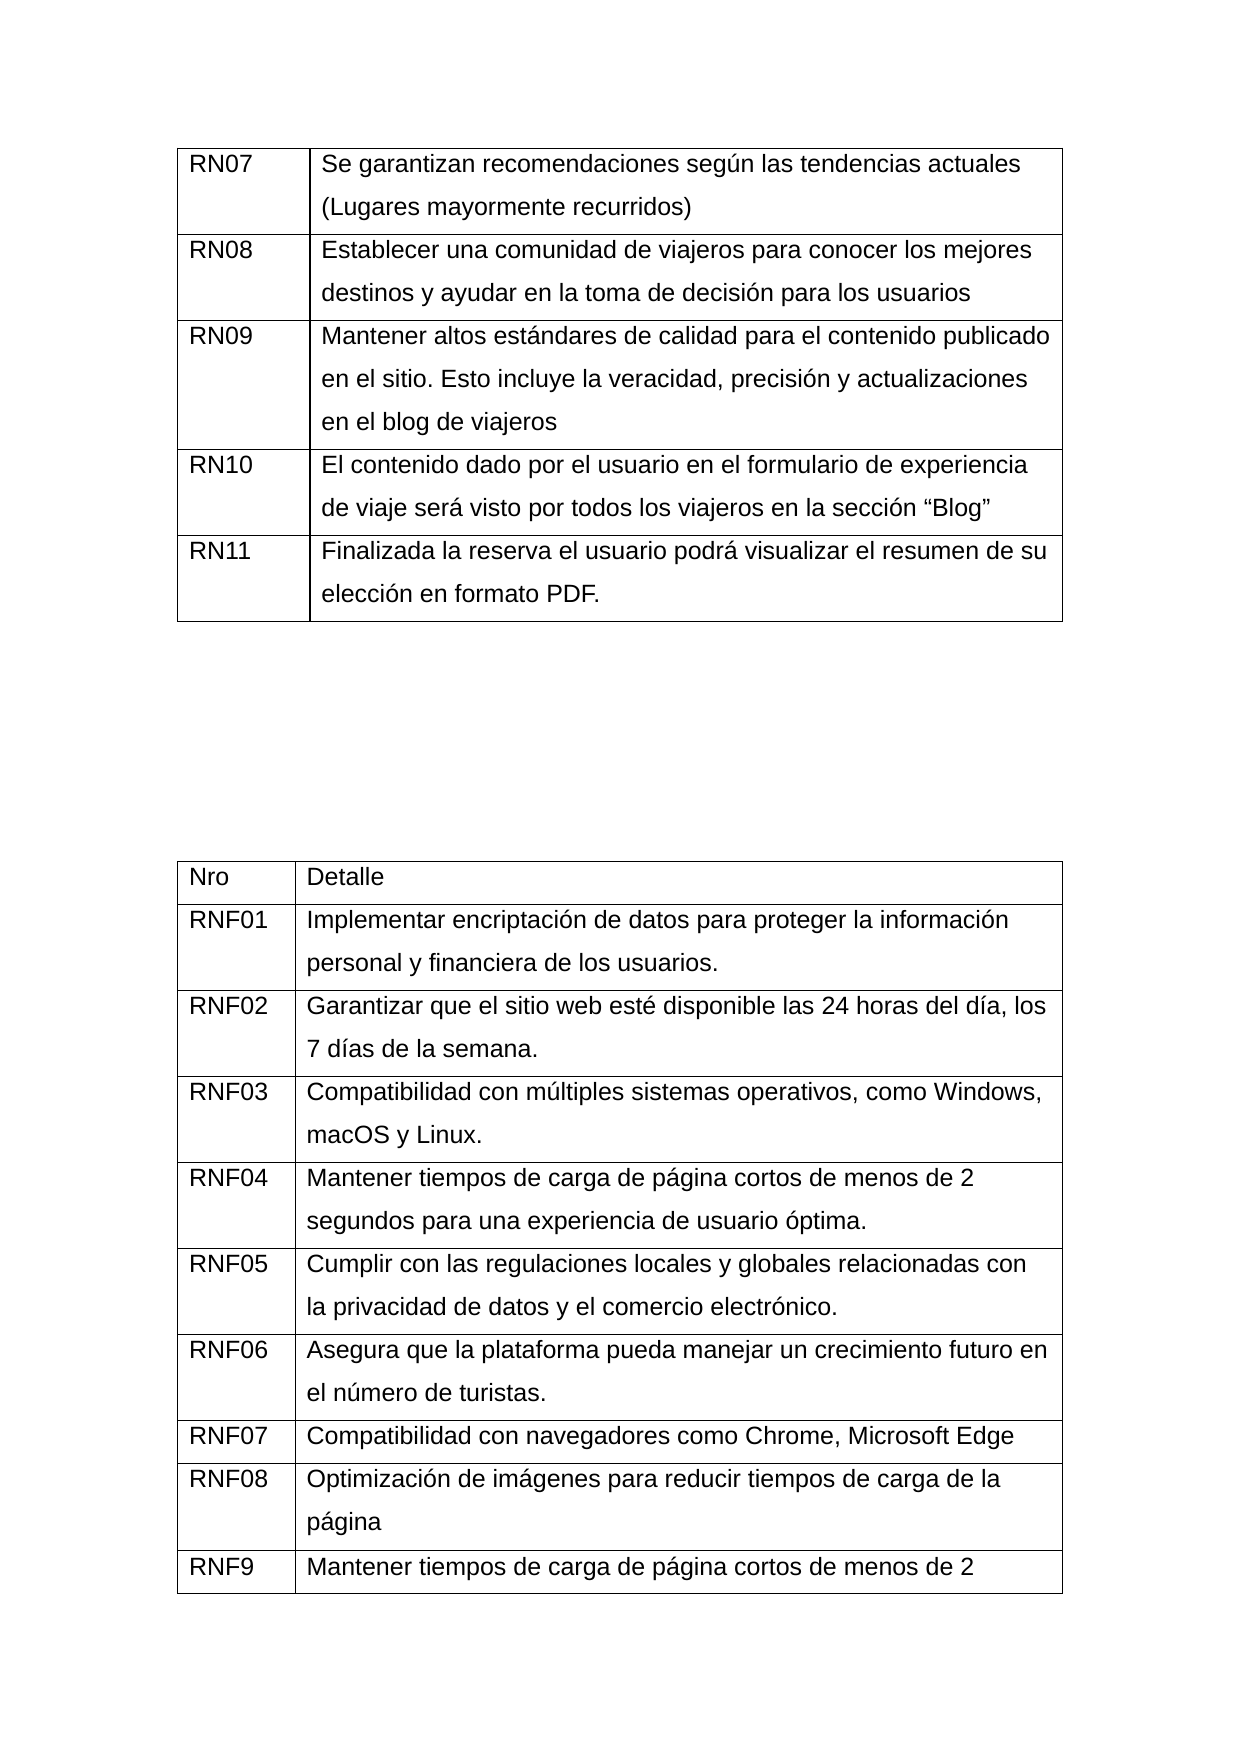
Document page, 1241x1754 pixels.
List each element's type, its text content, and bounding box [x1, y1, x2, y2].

table_cell RNF04 [178, 1163, 295, 1248]
table_cell Se garantizan recomendaciones según las tendencias actuales (Lugares mayormente recurridos) [311, 149, 1062, 234]
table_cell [296, 1551, 1062, 1593]
table_cell Establecer una comunidad de viajeros para conocer los mejores destinos y ayudar en la toma de decisión para los usuarios [311, 235, 1062, 320]
table_cell Cumplir con las regulaciones locales y globales relacionadas con la privacidad de datos y el comercio electrónico. [296, 1249, 1062, 1334]
table_cell El contenido dado por el usuario en el formulario de experiencia de viaje será visto por todos los viajeros en la sección “Blog” [311, 450, 1062, 535]
table_header Detalle [296, 862, 1062, 904]
table_cell Compatibilidad con múltiples sistemas operativos, como Windows, macOS y Linux. [296, 1077, 1062, 1162]
table_cell Implementar encriptación de datos para proteger la información personal y financiera de los usuarios. [296, 905, 1062, 990]
table_cell RN07 [178, 149, 309, 234]
table_cell Mantener altos estándares de calidad para el contenido publicado en el sitio. Esto incluye la veracidad, precisión y actualizaciones en el blog de viajeros [311, 321, 1062, 449]
table_cell RNF05 [178, 1249, 295, 1334]
table_cell RN08 [178, 235, 309, 320]
table_cell Garantizar que el sitio web esté disponible las 24 horas del día, los 7 días de la semana. [296, 991, 1062, 1076]
table_cell Finalizada la reserva el usuario podrá visualizar el resumen de su elección en formato PDF. [311, 536, 1062, 621]
table_cell RNF02 [178, 991, 295, 1076]
table_cell Compatibilidad con navegadores como Chrome, Microsoft Edge [296, 1421, 1062, 1463]
table_cell RNF08 [178, 1464, 295, 1550]
table_cell RNF01 [178, 905, 295, 990]
table_header Nro [178, 862, 295, 904]
table_cell Asegura que la plataforma pueda manejar un crecimiento futuro en el número de turistas. [296, 1335, 1062, 1420]
table_cell RN09 [178, 321, 309, 449]
table_cell RN11 [178, 536, 309, 621]
table_cell RN10 [178, 450, 309, 535]
table_cell RNF06 [178, 1335, 295, 1420]
table_cell RNF9 [178, 1551, 295, 1593]
table_cell RNF07 [178, 1421, 295, 1463]
table_cell Optimización de imágenes para reducir tiempos de carga de la página [296, 1464, 1062, 1550]
table_cell RNF03 [178, 1077, 295, 1162]
table_cell Mantener tiempos de carga de página cortos de menos de 2 segundos para una experiencia de usuario óptima. [296, 1163, 1062, 1248]
